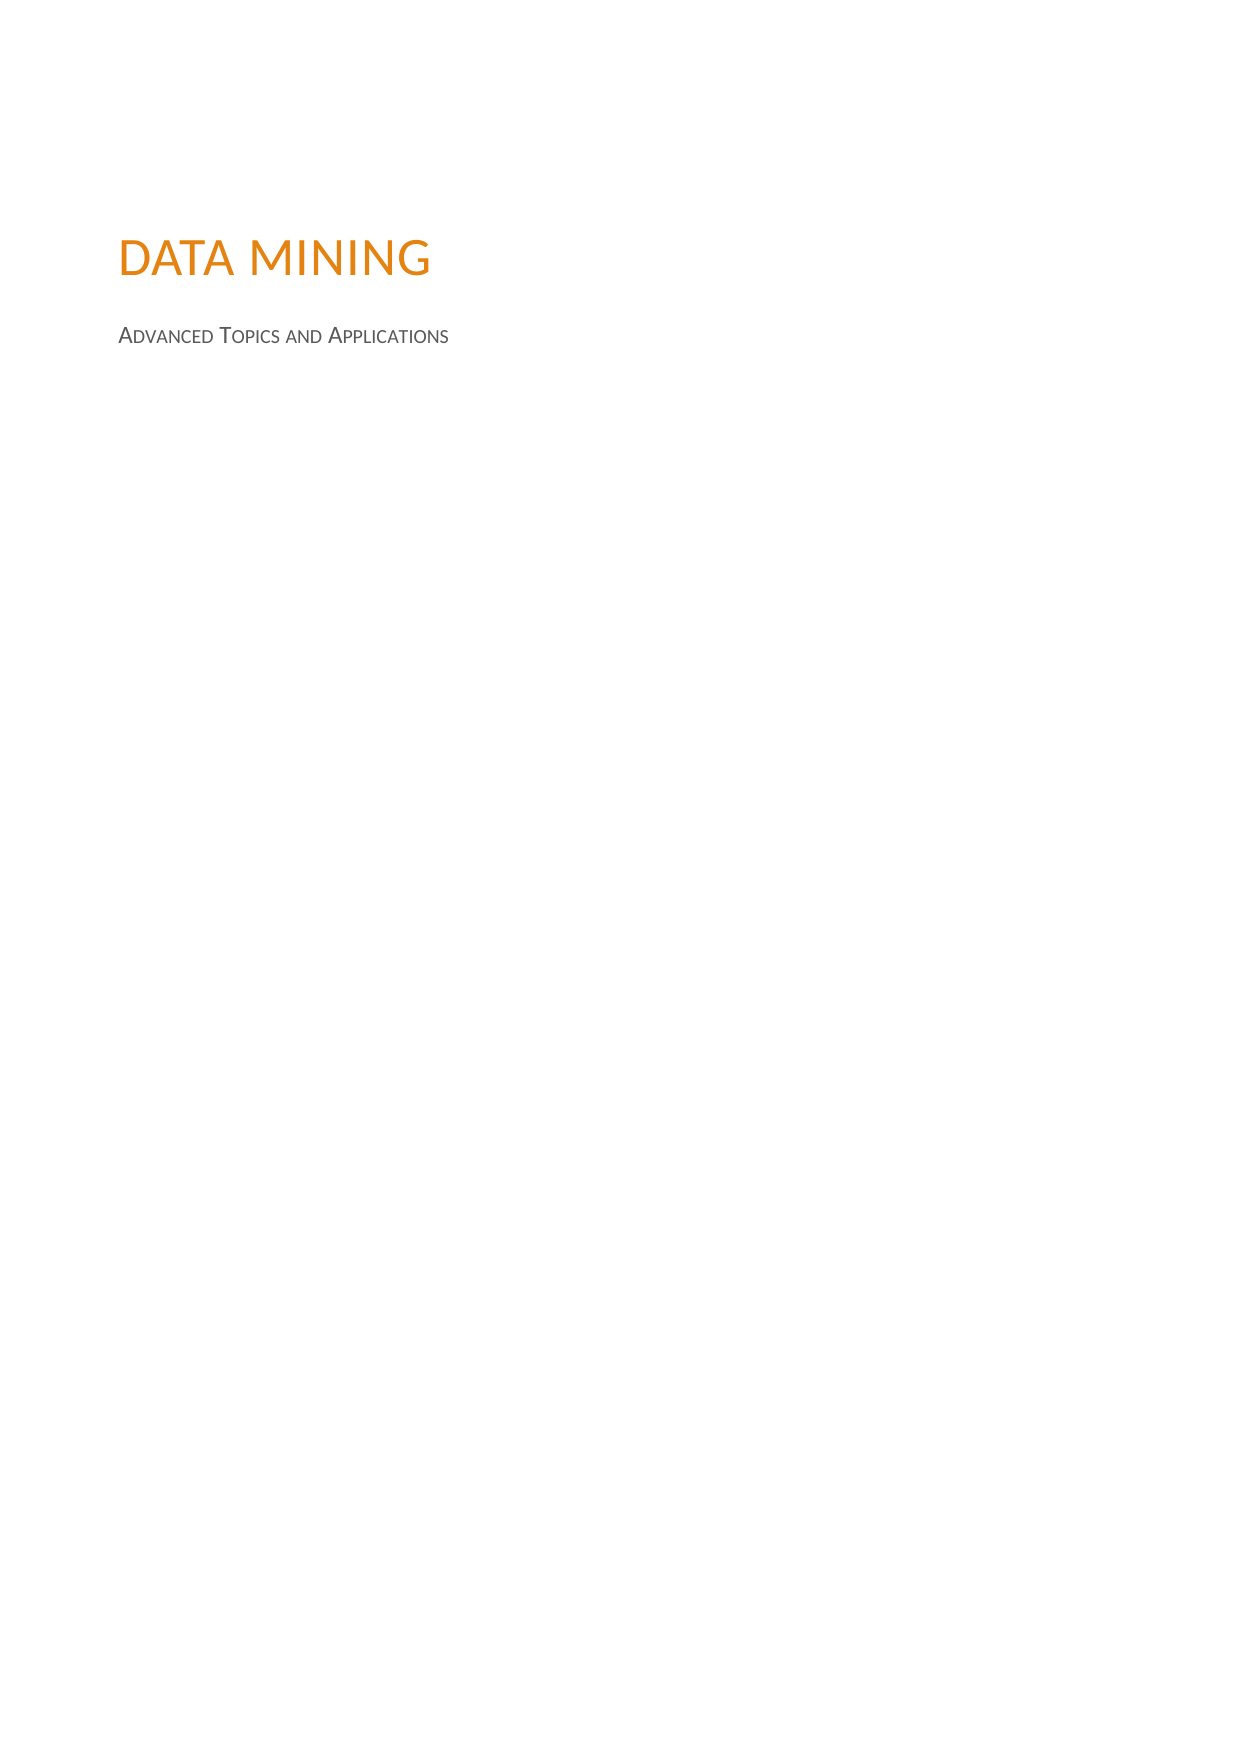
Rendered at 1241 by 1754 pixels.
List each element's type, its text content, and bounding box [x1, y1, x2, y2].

subtitle Advanced Topics and Applications [118, 319, 1122, 350]
title Data Mining [118, 223, 1122, 289]
